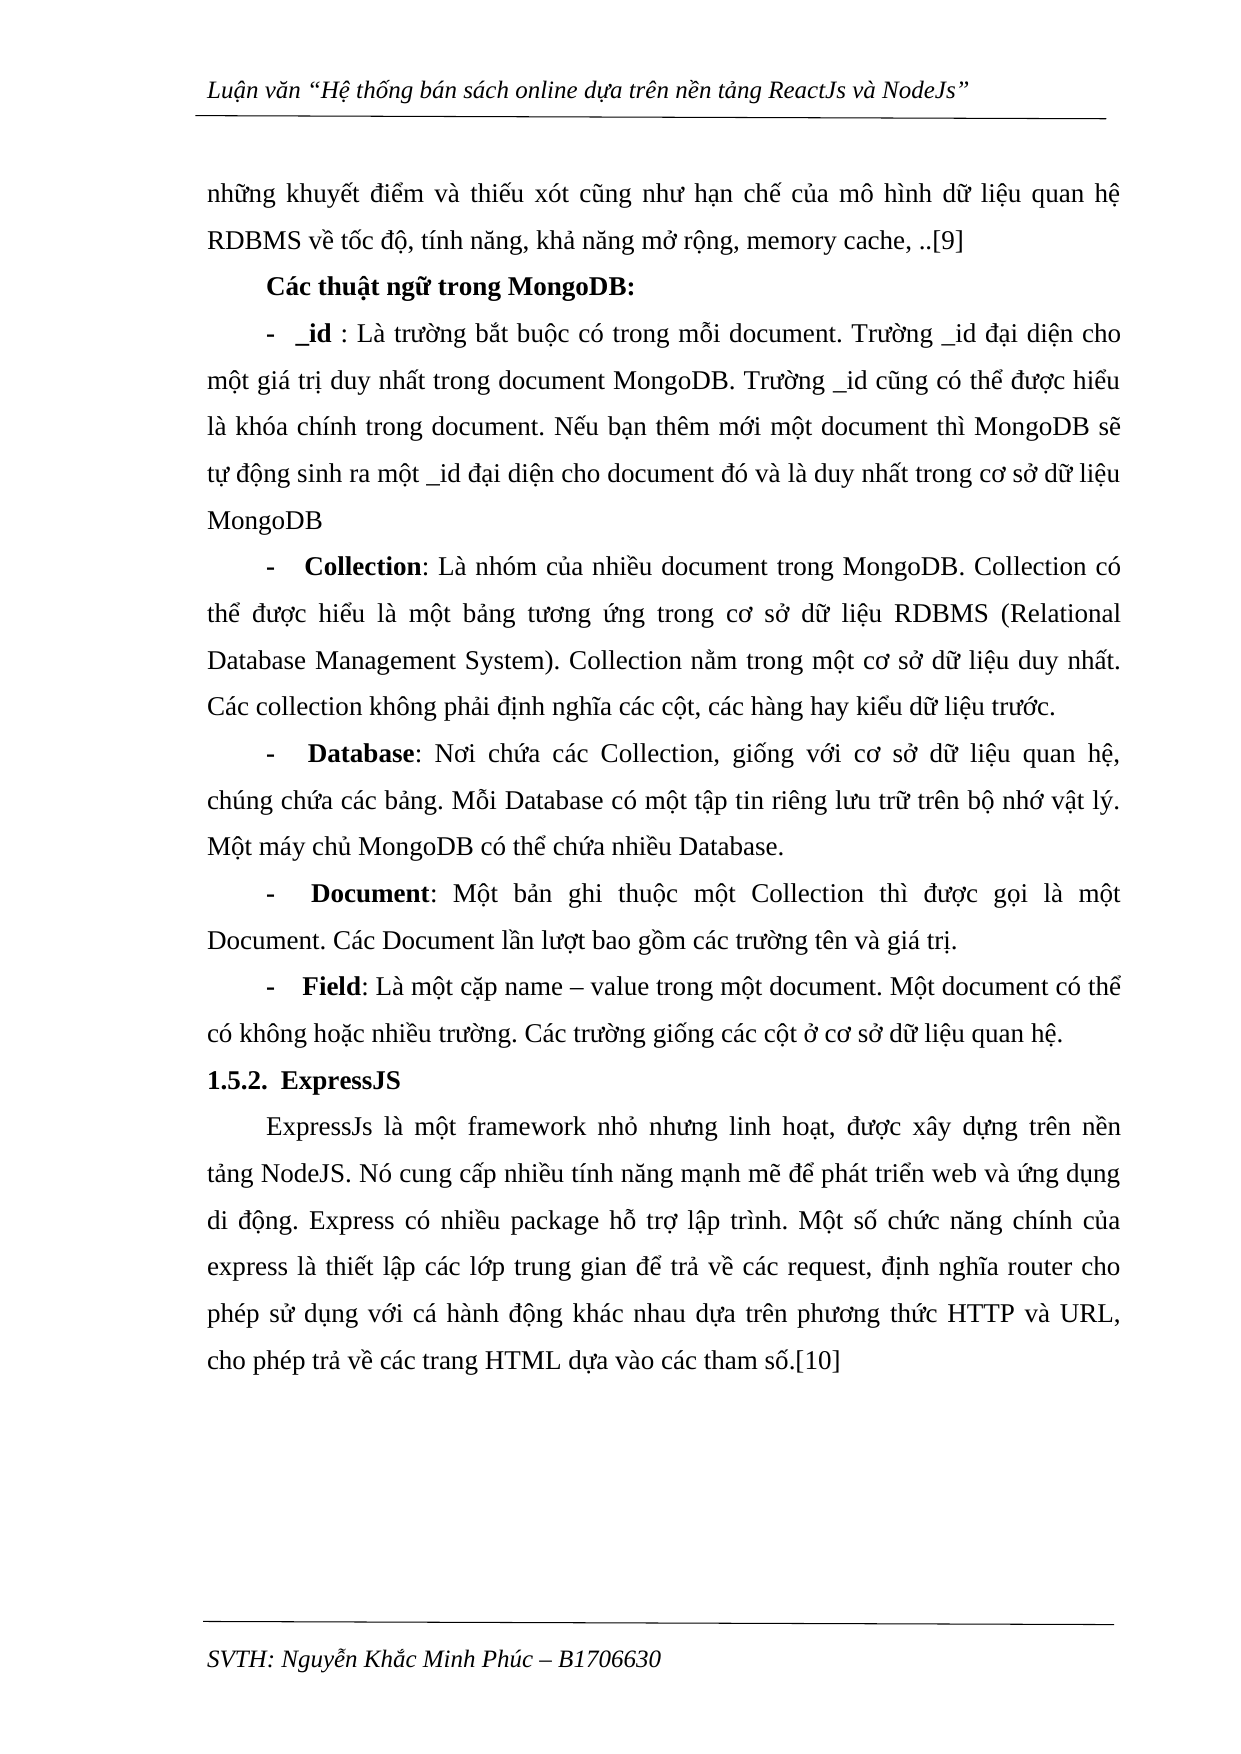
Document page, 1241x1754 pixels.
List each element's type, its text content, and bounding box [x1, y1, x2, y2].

list Database: Nơi chứa các Collection, giống với cơ sở dữ liệu quan hệ, chúng chứa các bảng. Mỗi Database có một tập tin riêng lưu trữ trên bộ nhớ vật lý. Một máy chủ MongoDB có thể chứa nhiều Database. [207, 737, 1122, 862]
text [207, 177, 1122, 255]
list Collection: Là nhóm của nhiều document trong MongoDB. Collection có thể được hiểu là một bảng tương ứng trong cơ sở dữ liệu RDBMS (Relational Database Management System). Collection nằm trong một cơ sở dữ liệu duy nhất. Các collection không phải định nghĩa các cột, các hàng hay kiểu dữ liệu trước. [207, 551, 1122, 722]
list Document: Một bản ghi thuộc một Collection thì được gọi là một Document. Các Document lần lượt bao gồm các trường tên và giá trị. [207, 877, 1122, 955]
text Các thuật ngữ trong MongoDB: [207, 271, 1122, 302]
list _id : Là trường bắt buộc có trong mỗi document. Trường _id đại diện cho một giá trị duy nhất trong document MongoDB. Trường _id cũng có thể được hiểu là khóa chính trong document. Nếu bạn thêm mới một document thì MongoDB sẽ tự động sinh ra một _id đại diện cho document đó và là duy nhất trong cơ sở dữ liệu MongoDB [207, 317, 1122, 535]
list ExpressJS [207, 1064, 1122, 1095]
text ExpressJs là một framework nhỏ nhưng linh hoạt, được xây dựng trên nền tảng NodeJS. Nó cung cấp nhiều tính năng mạnh mẽ để phát triển web và ứng dụng di động. Express có nhiều package hỗ trợ lập trình. Một số chức năng chính của express là thiết lập các lớp trung gian để trả về các request, định nghĩa router cho phép sử dụng với cá hành động khác nhau dựa trên phương thức HTTP và URL, cho phép trả về các trang HTML dựa vào các tham số.[10] [207, 1111, 1122, 1375]
list Field: Là một cặp name – value trong một document. Một document có thể có không hoặc nhiều trường. Các trường giống các cột ở cơ sở dữ liệu quan hệ. [207, 971, 1122, 1048]
